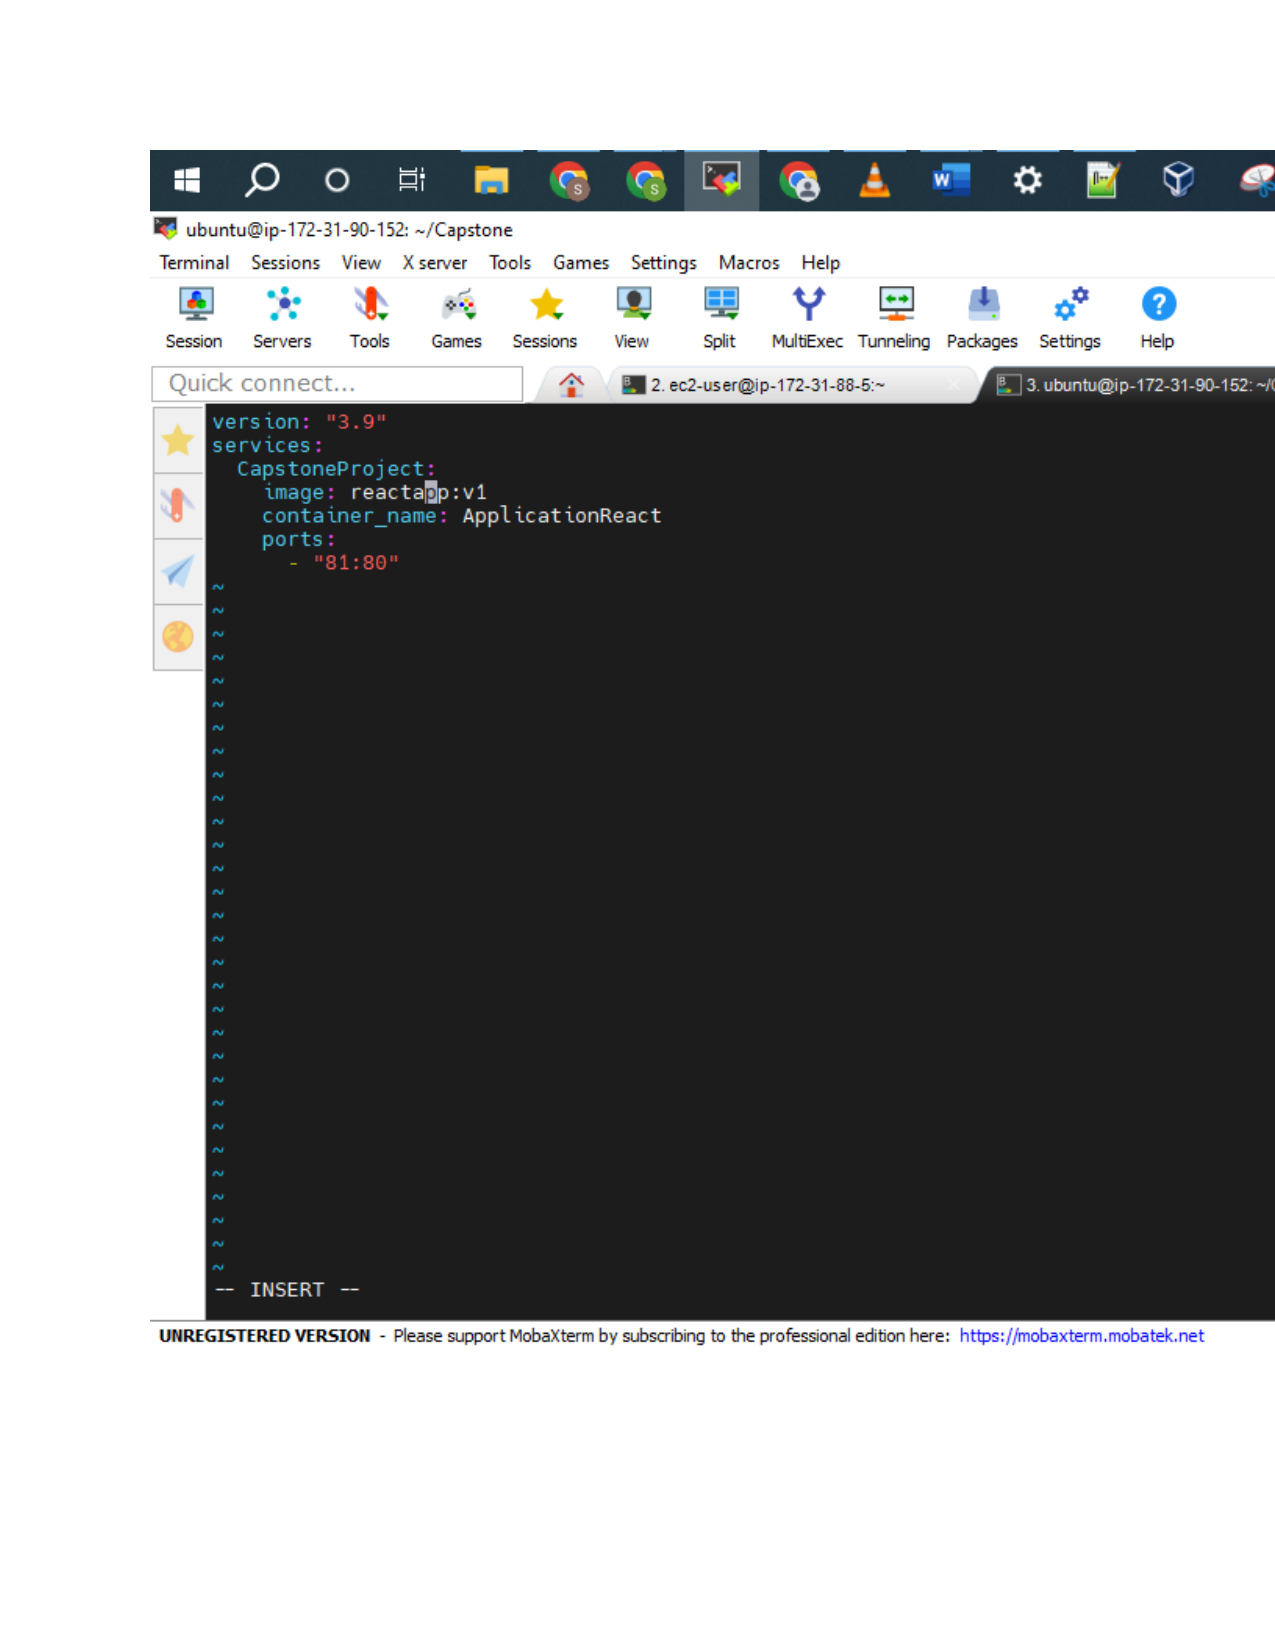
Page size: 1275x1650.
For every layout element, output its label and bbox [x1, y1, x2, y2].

picture [150, 150, 1275, 1350]
